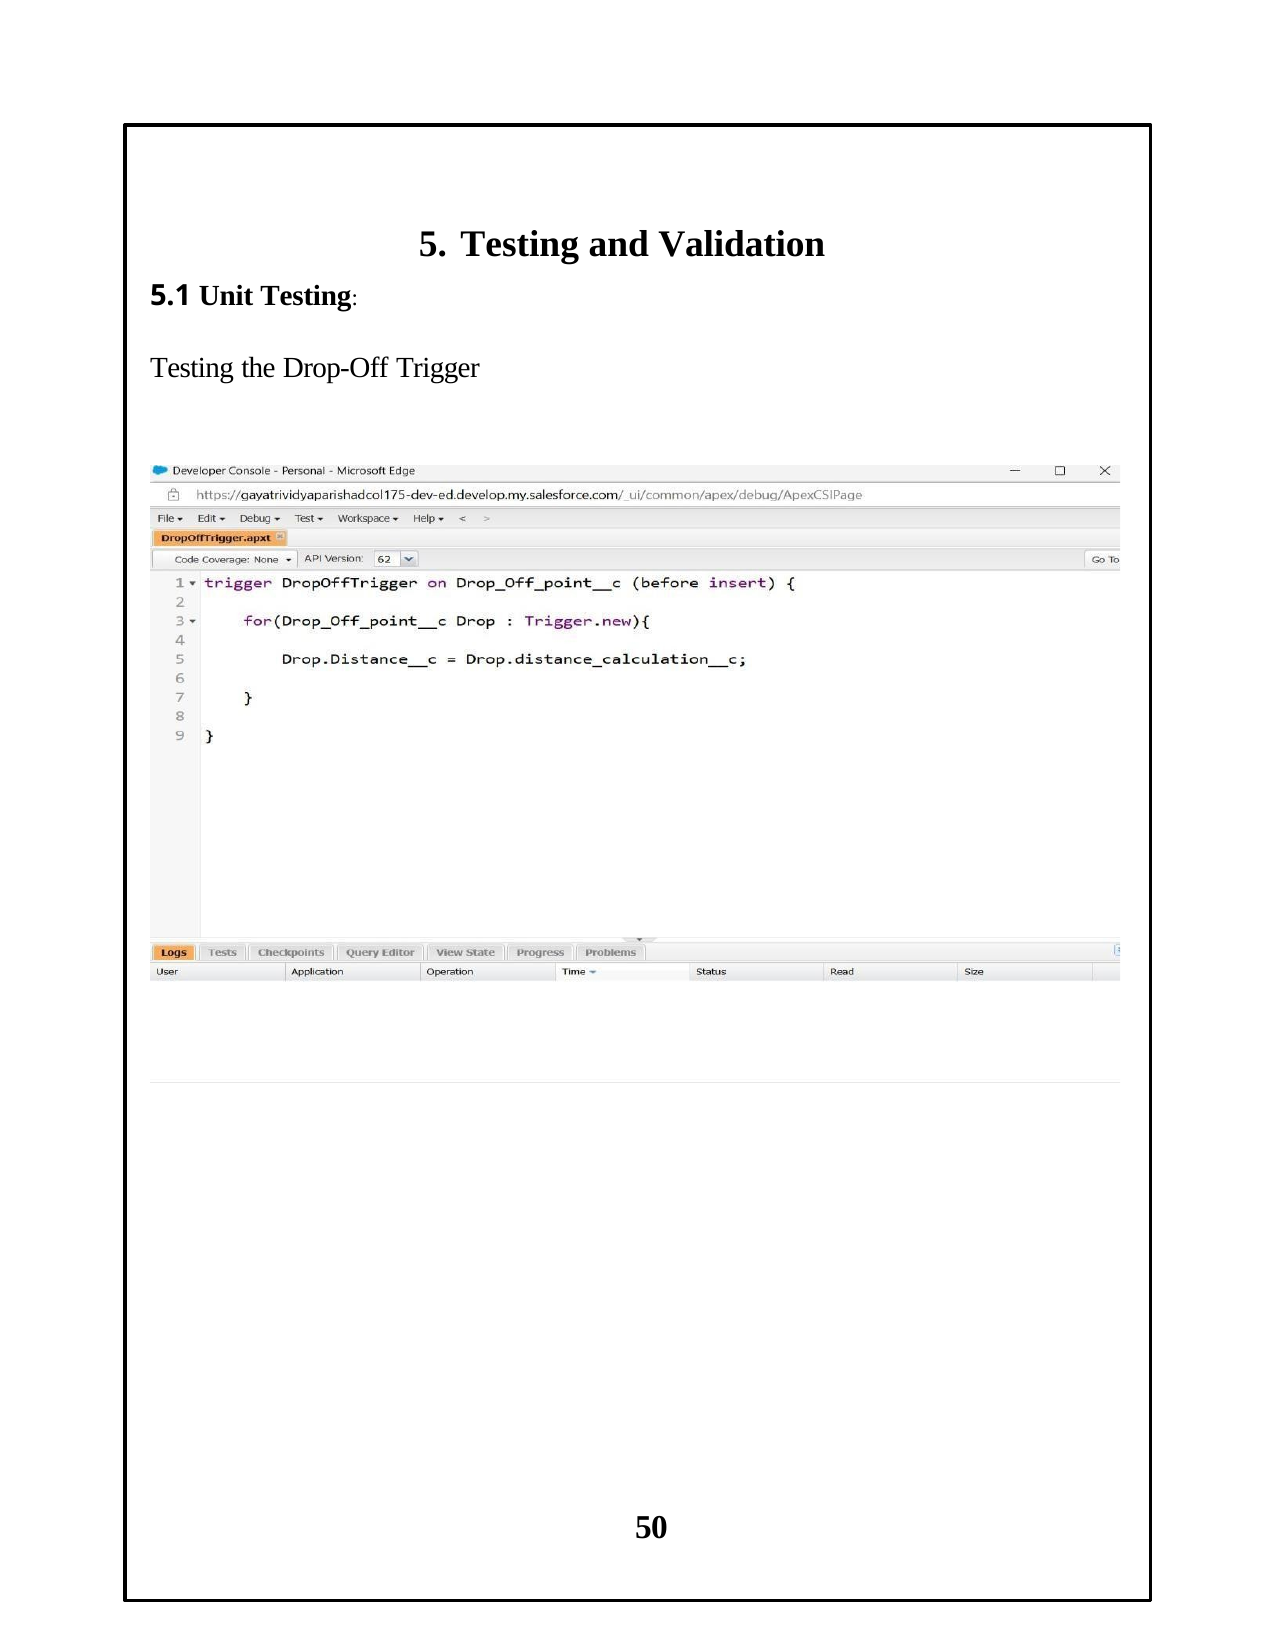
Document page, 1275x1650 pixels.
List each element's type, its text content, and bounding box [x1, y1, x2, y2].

picture [150, 465, 1121, 1083]
subtitle Unit Testing: [150, 274, 1162, 313]
text Testing the Drop-Off Trigger [150, 350, 1162, 383]
subtitle 50 [150, 1507, 1153, 1546]
subtitle Testing and Validation [418, 221, 1162, 264]
